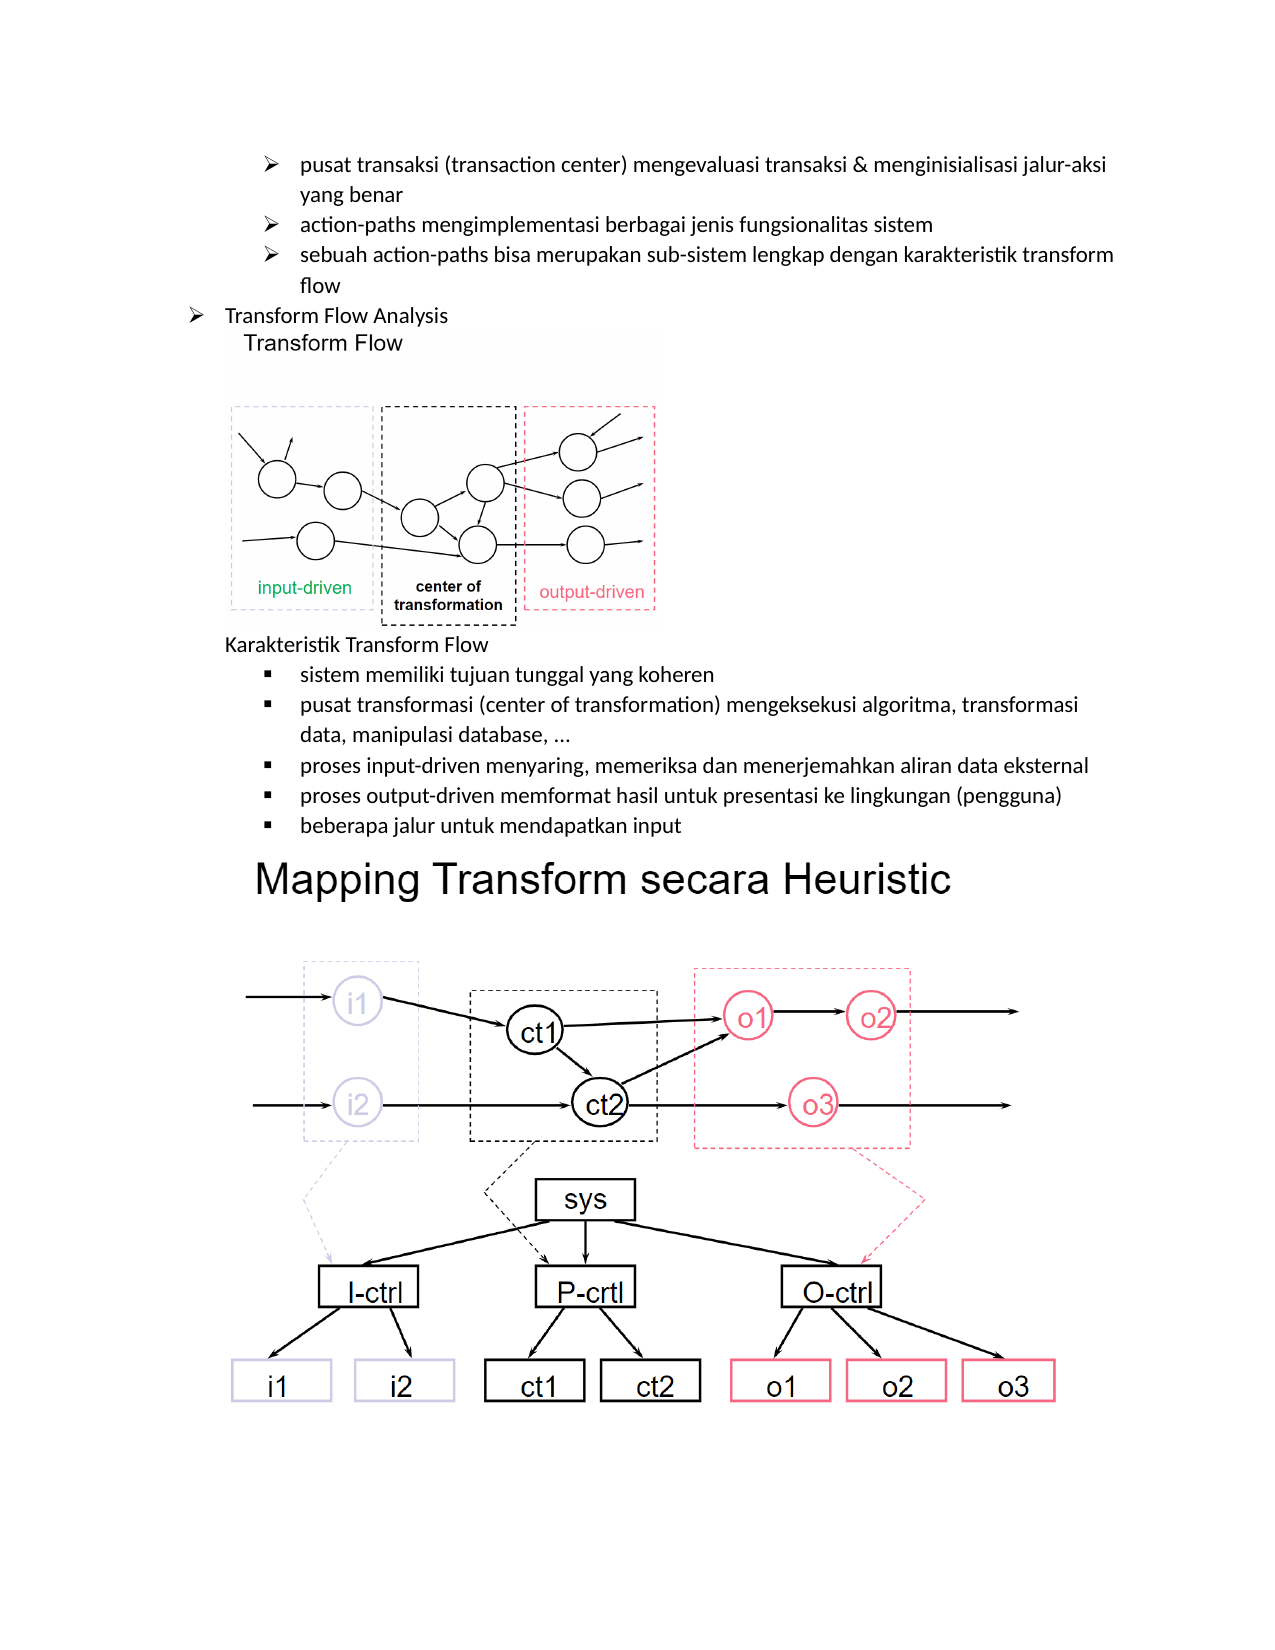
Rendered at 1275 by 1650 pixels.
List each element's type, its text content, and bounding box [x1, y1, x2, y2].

list beberapa jalur untuk mendapatkan input [262, 811, 1125, 839]
picture [209, 858, 1066, 1443]
list proses input-driven menyaring, memeriksa dan menerjemahkan aliran data eksternal [262, 751, 1125, 779]
list pusat transaksi (transaction center) mengevaluasi transaksi & menginisialisasi jalur-aksi yang benar [262, 150, 1125, 208]
list action-paths mengimplementasi berbagai jenis fungsionalitas sistem [262, 210, 1125, 238]
list sebuah action-paths bisa merupakan sub-sistem lengkap dengan karakteristik transform flow [262, 241, 1125, 299]
picture [225, 331, 660, 628]
list Transform Flow Analysis [187, 301, 1125, 329]
list Karakteristik Transform Flow [225, 630, 1125, 658]
list pusat transformasi (center of transformation) mengeksekusi algoritma, transformasi data, manipulasi database, ... [262, 690, 1125, 749]
list proses output-driven memformat hasil untuk presentasi ke lingkungan (pengguna) [262, 781, 1125, 809]
list sistem memiliki tujuan tunggal yang koheren [262, 660, 1125, 688]
